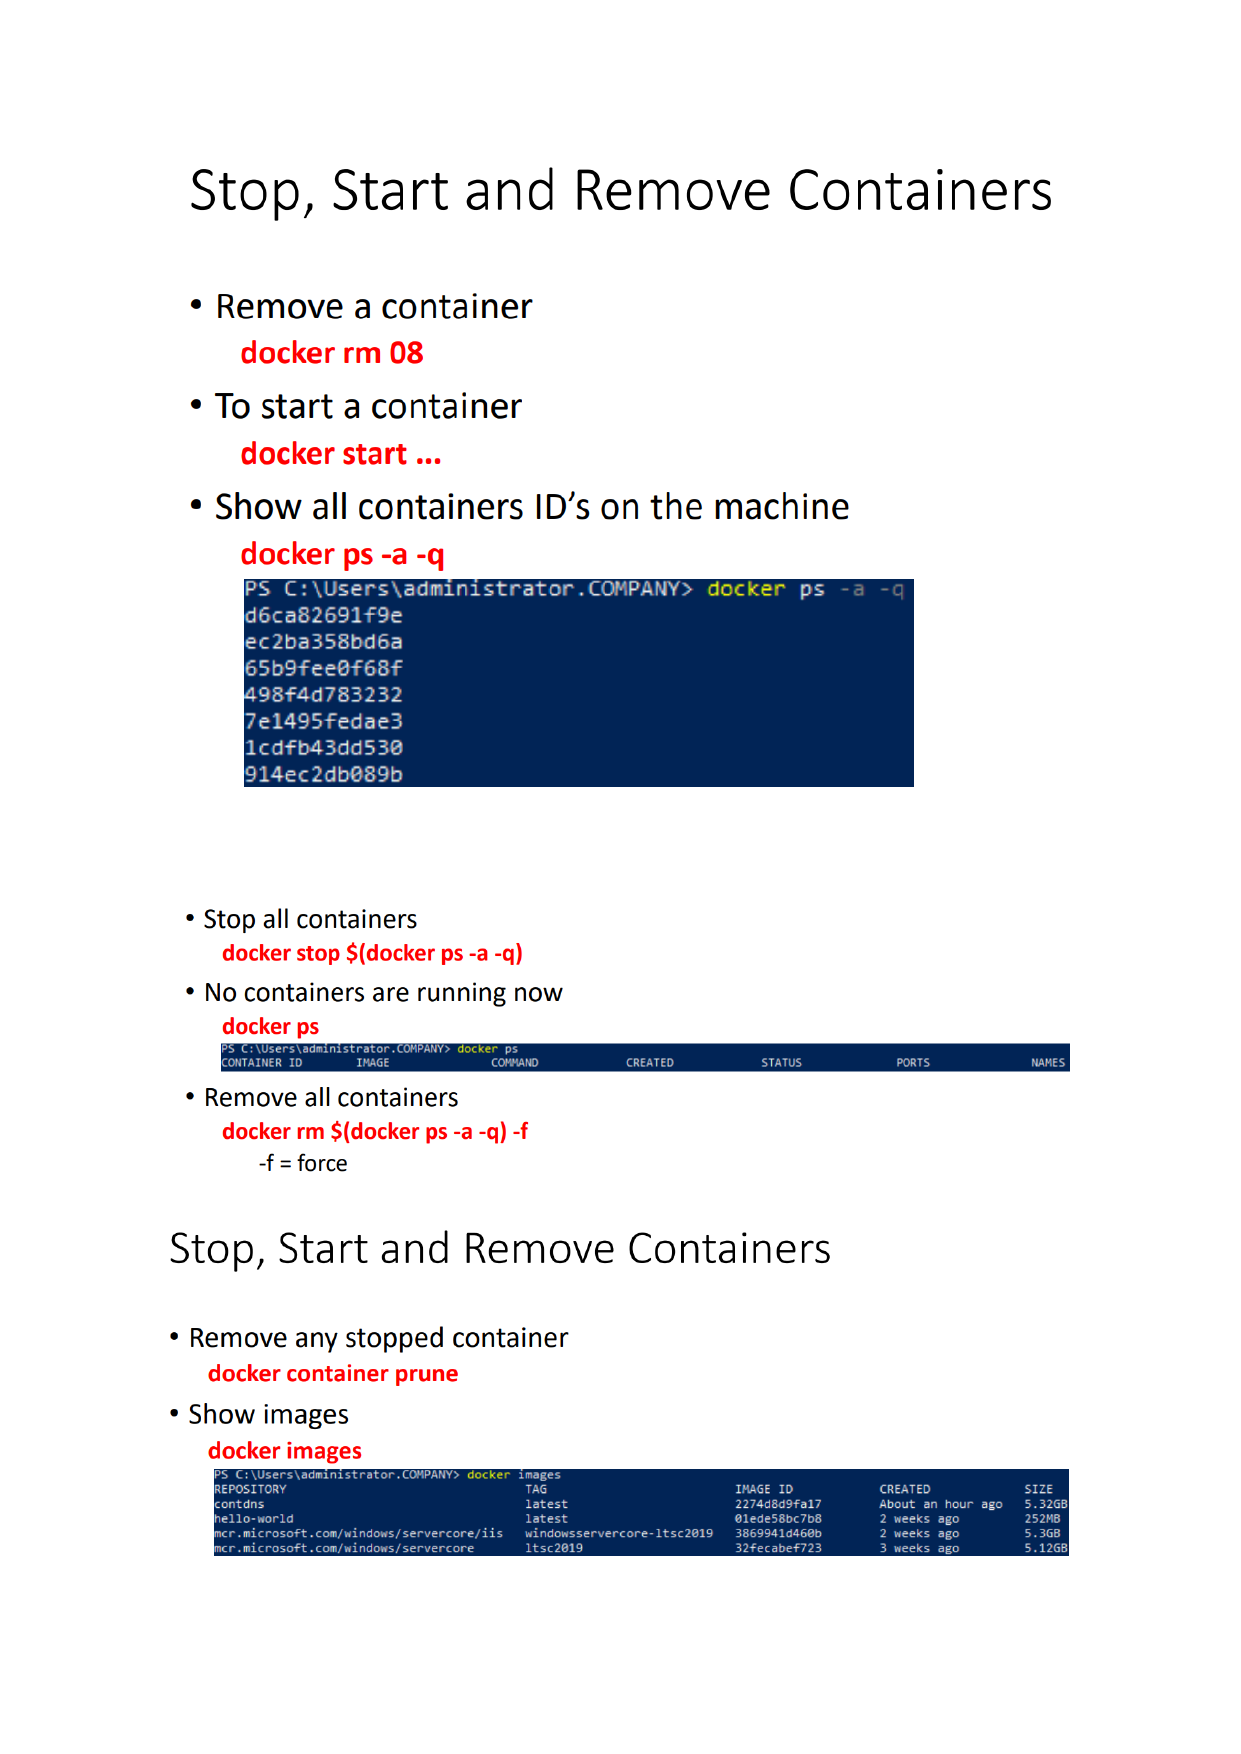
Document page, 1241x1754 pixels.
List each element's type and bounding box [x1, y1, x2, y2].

picture [147, 871, 1093, 1207]
picture [147, 147, 1093, 806]
picture [147, 1225, 1093, 1577]
